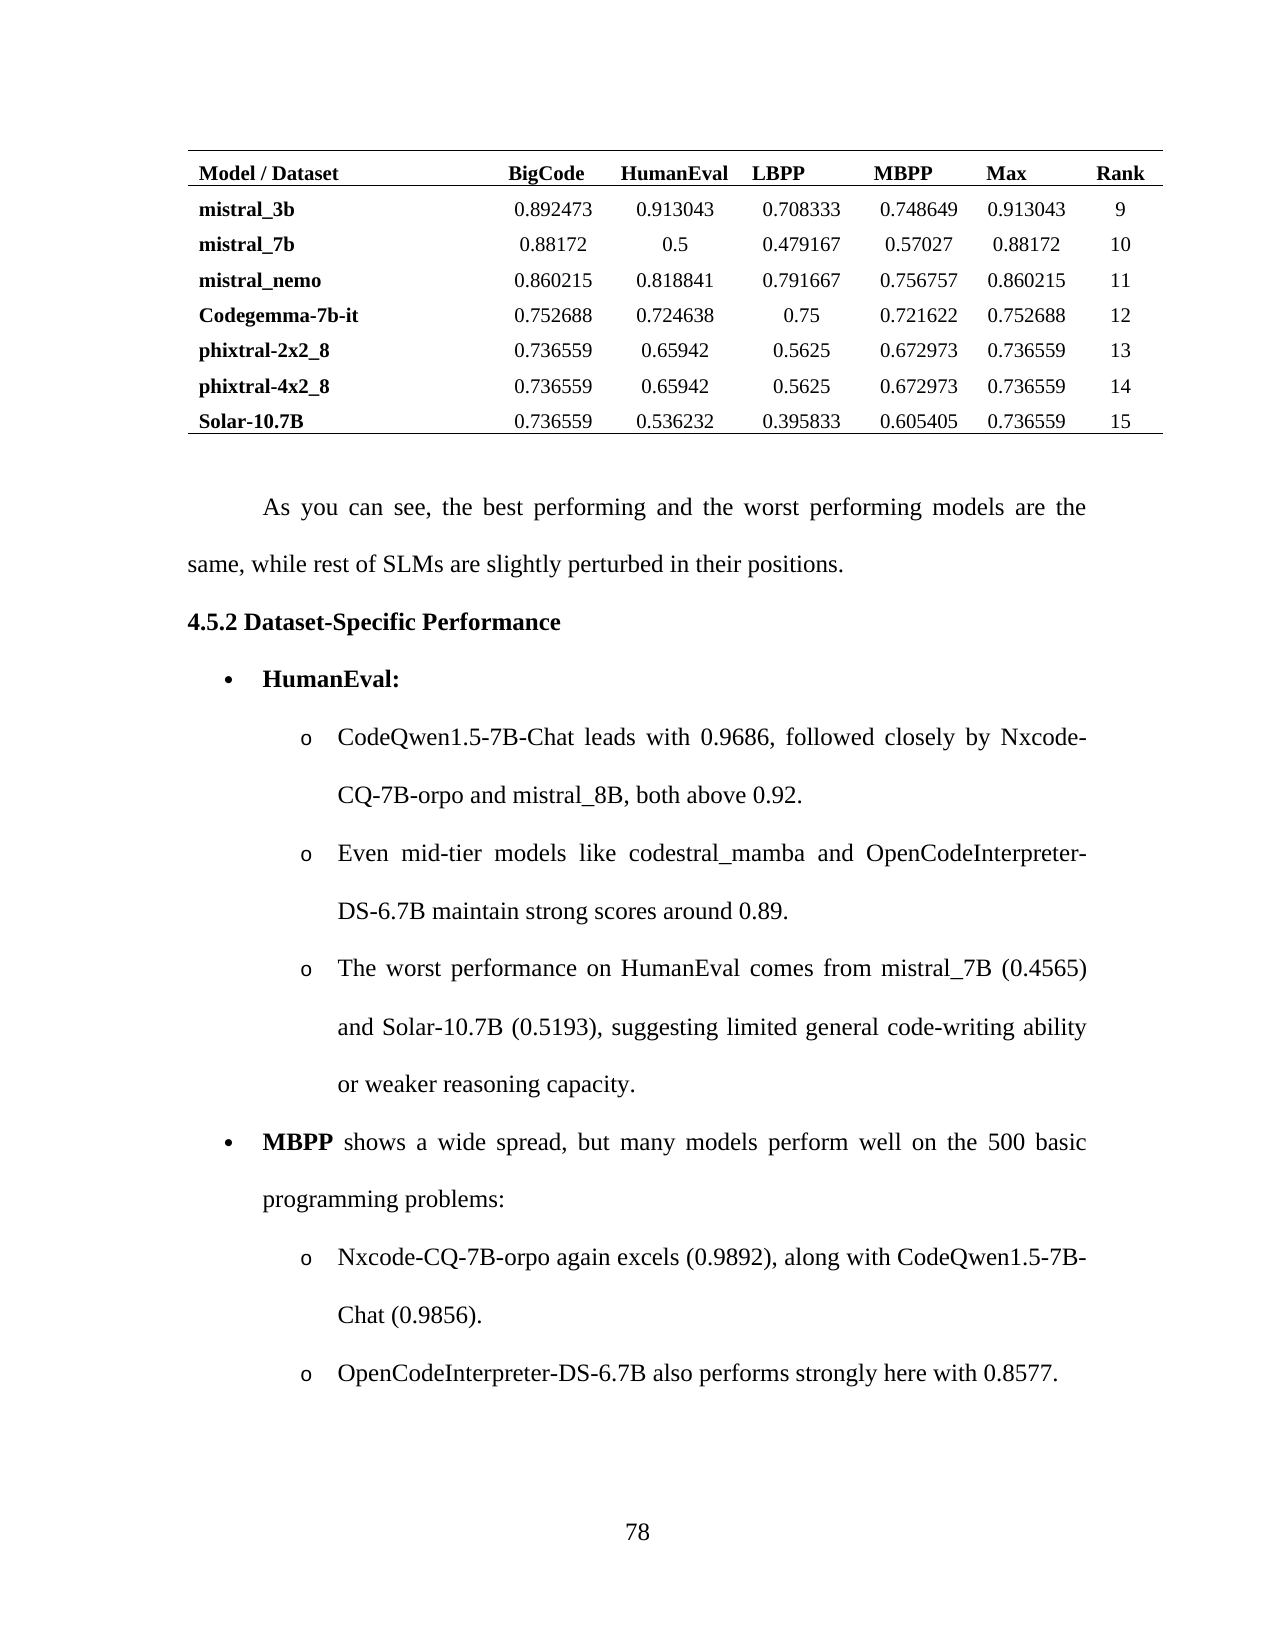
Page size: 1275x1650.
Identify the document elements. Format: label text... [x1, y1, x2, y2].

list Even mid-tier models like codestral_mamba and OpenCodeInterpreter-DS-6.7B maintain strong scores around 0.89. [300, 838, 1087, 925]
table_cell 0.892473 [497, 186, 609, 221]
table_cell 0.736559 [975, 363, 1078, 398]
table_cell 0.65942 [609, 327, 741, 362]
table_header MBPP [863, 151, 975, 185]
table_cell 0.736559 [497, 363, 609, 398]
table_cell 0.65942 [609, 363, 741, 398]
table_cell 0.736559 [975, 398, 1078, 433]
table_cell 0.57027 [863, 221, 975, 256]
table_cell 0.752688 [975, 292, 1078, 327]
table_cell 0.672973 [863, 327, 975, 362]
table_cell 0.88172 [497, 221, 609, 256]
table_cell mistral_nemo [188, 256, 497, 292]
table_cell 0.721622 [863, 292, 975, 327]
table_cell 0.479167 [741, 221, 862, 256]
table_cell 0.605405 [863, 398, 975, 433]
table_cell 0.818841 [609, 256, 741, 292]
table_header HumanEval [609, 151, 741, 185]
table_cell 12 [1078, 292, 1162, 327]
list The worst performance on HumanEval comes from mistral_7B (0.4565) and Solar-10.7B (0.5193), suggesting limited general code-writing ability or weaker reasoning capacity. [300, 953, 1087, 1098]
table_cell 10 [1078, 221, 1162, 256]
table_cell 11 [1078, 256, 1162, 292]
table_header Rank [1078, 151, 1162, 185]
table_cell 0.791667 [741, 256, 862, 292]
list MBPP shows a wide spread, but many models perform well on the 500 basic programming problems: [225, 1127, 1087, 1213]
list HumanEval: [225, 664, 1087, 693]
table_cell mistral_7b [188, 221, 497, 256]
table_cell 0.5 [609, 221, 741, 256]
list Nxcode-CQ-7B-orpo again excels (0.9892), along with CodeQwen1.5-7B-Chat (0.9856). [300, 1242, 1087, 1329]
table_cell 0.708333 [741, 186, 862, 221]
table_cell 0.913043 [975, 186, 1078, 221]
list OpenCodeInterpreter-DS-6.7B also performs strongly here with 0.8577. [300, 1358, 1087, 1387]
table_cell 0.5625 [741, 327, 862, 362]
table_header Max [975, 151, 1078, 185]
table_cell 0.736559 [497, 327, 609, 362]
table_cell 9 [1078, 186, 1162, 221]
table_cell 0.736559 [497, 398, 609, 433]
table_cell 0.736559 [975, 327, 1078, 362]
table_header BigCode [497, 151, 609, 185]
table_cell 0.860215 [497, 256, 609, 292]
table_cell 0.395833 [741, 398, 862, 433]
table_cell 0.756757 [863, 256, 975, 292]
table_cell 15 [1078, 398, 1162, 433]
table_cell 0.88172 [975, 221, 1078, 256]
table_cell 14 [1078, 363, 1162, 398]
table_cell phixtral-2x2_8 [188, 327, 497, 362]
table_cell 0.724638 [609, 292, 741, 327]
subtitle 4.5.2 Dataset-Specific Performance [187, 607, 1087, 636]
table_cell Solar-10.7B [188, 398, 497, 433]
table_cell 0.536232 [609, 398, 741, 433]
table_cell 0.672973 [863, 363, 975, 398]
table_header LBPP [741, 151, 862, 185]
table_cell 0.752688 [497, 292, 609, 327]
table_cell Codegemma-7b-it [188, 292, 497, 327]
table_cell 0.748649 [863, 186, 975, 221]
text As you can see, the best performing and the worst performing models are the same, while rest of SLMs are slightly perturbed in their positions. [187, 492, 1087, 578]
table_cell mistral_3b [188, 186, 497, 221]
table_cell 0.5625 [741, 363, 862, 398]
table_cell phixtral-4x2_8 [188, 363, 497, 398]
table_cell 0.913043 [609, 186, 741, 221]
list CodeQwen1.5-7B-Chat leads with 0.9686, followed closely by Nxcode-CQ-7B-orpo and mistral_8B, both above 0.92. [300, 722, 1087, 809]
table_cell 13 [1078, 327, 1162, 362]
table_header Model / Dataset [188, 151, 497, 185]
table_cell 0.75 [741, 292, 862, 327]
table_cell 0.860215 [975, 256, 1078, 292]
